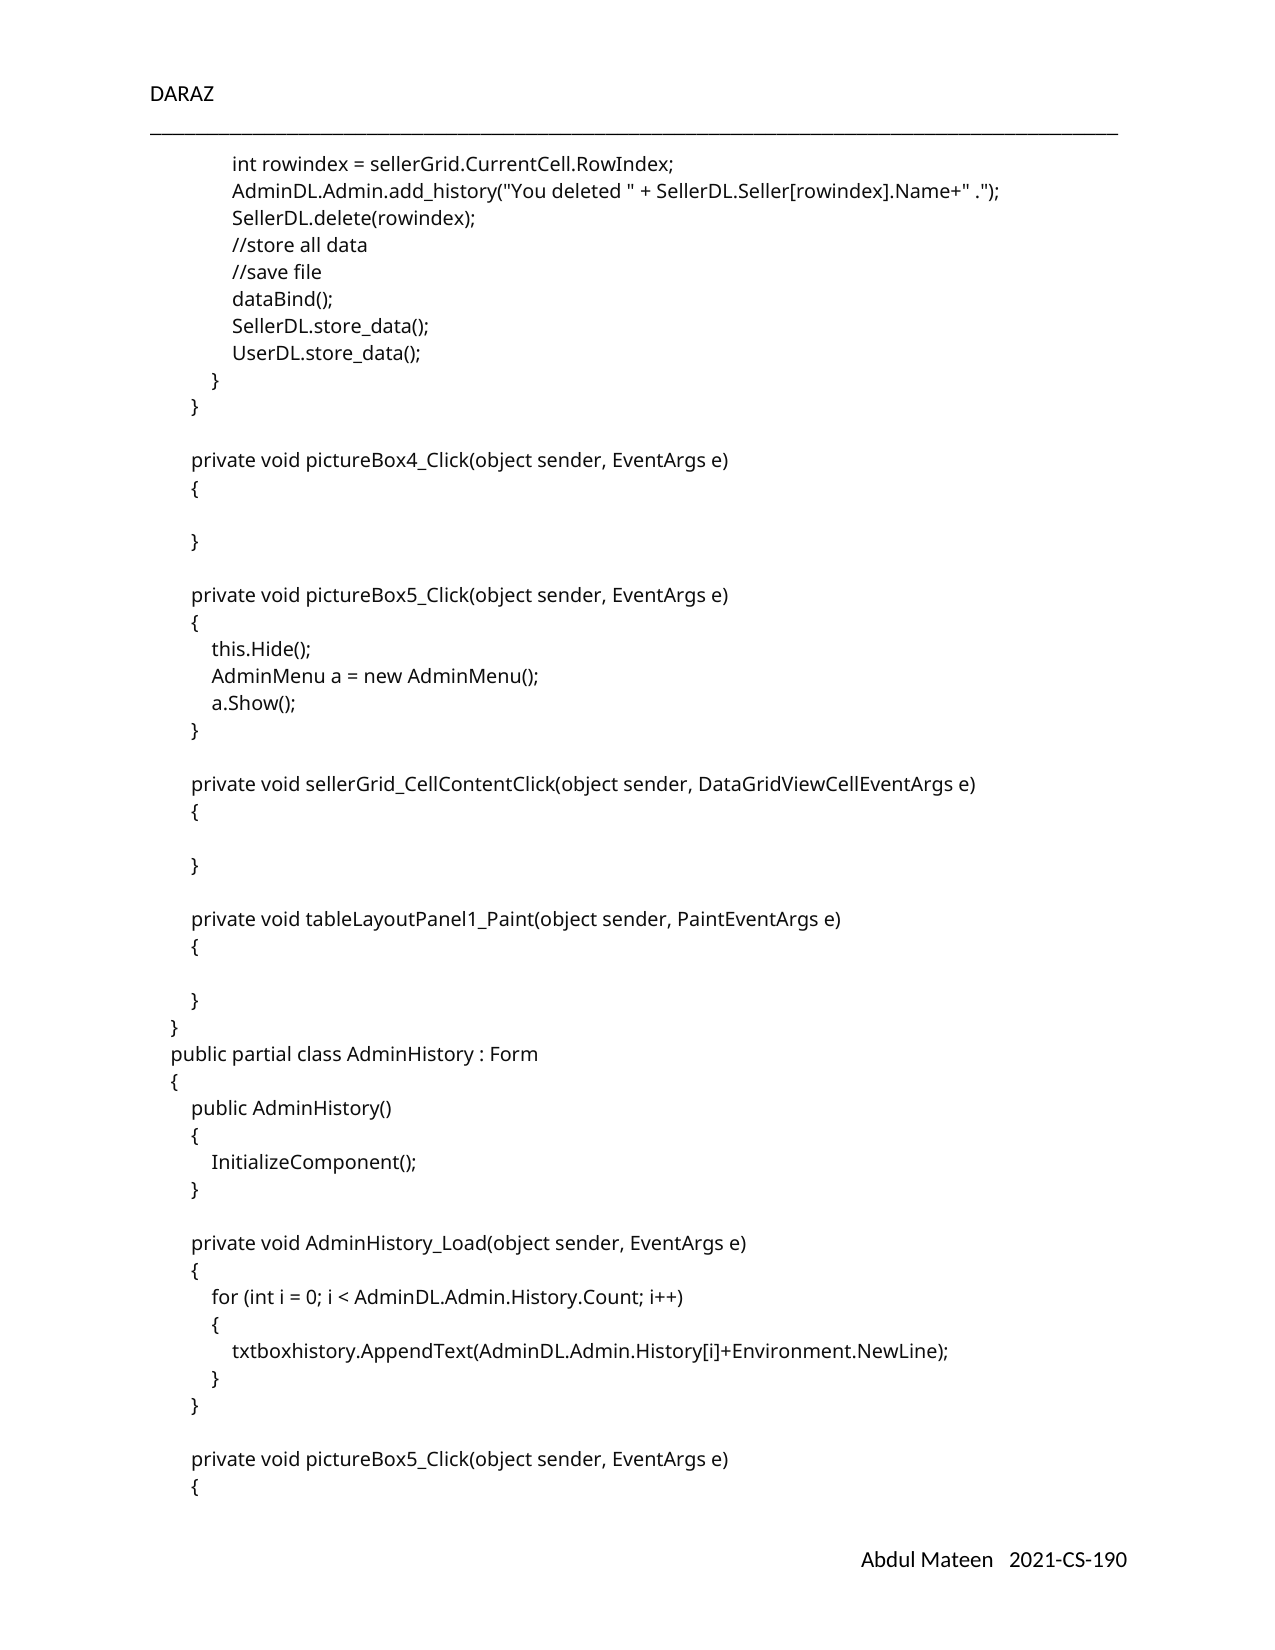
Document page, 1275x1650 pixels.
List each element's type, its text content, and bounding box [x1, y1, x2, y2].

text txtboxhistory.AppendText(AdminDL.Admin.History[i]+Environment.NewLine); [150, 1337, 1132, 1364]
text this.Hide(); [150, 636, 1132, 663]
text private void pictureBox5_Click(object sender, EventArgs e) [150, 582, 1132, 609]
text } [150, 1013, 1132, 1040]
text private void tableLayoutPanel1_Paint(object sender, PaintEventArgs e) [150, 905, 1132, 932]
text //save file [150, 258, 1132, 285]
text UserDL.store_data(); [150, 339, 1132, 366]
text for (int i = 0; i < AdminDL.Admin.History.Count; i++) [150, 1283, 1132, 1310]
text } [150, 528, 1132, 555]
text { [150, 609, 1132, 636]
text { [150, 1121, 1132, 1148]
text public AdminHistory() [150, 1094, 1132, 1121]
text private void AdminHistory_Load(object sender, EventArgs e) [150, 1229, 1132, 1256]
text AdminMenu a = new AdminMenu(); [150, 663, 1132, 689]
text SellerDL.delete(rowindex); [150, 204, 1132, 231]
text int rowindex = sellerGrid.CurrentCell.RowIndex; [150, 150, 1132, 177]
text } [150, 1391, 1132, 1418]
text { [150, 474, 1132, 501]
text { [150, 1256, 1132, 1283]
text { [150, 1472, 1132, 1499]
text //store all data [150, 231, 1132, 258]
text } [150, 1175, 1132, 1202]
text } [150, 717, 1132, 743]
text dataBind(); [150, 285, 1132, 312]
text { [150, 1310, 1132, 1337]
text AdminDL.Admin.add_history("You deleted " + SellerDL.Seller[rowindex].Name+" ."); [150, 177, 1132, 204]
text public partial class AdminHistory : Form [150, 1040, 1132, 1067]
text } [150, 1364, 1132, 1391]
text { [150, 797, 1132, 824]
text { [150, 1067, 1132, 1094]
text private void pictureBox4_Click(object sender, EventArgs e) [150, 447, 1132, 474]
text } [150, 393, 1132, 420]
text a.Show(); [150, 689, 1132, 717]
text } [150, 986, 1132, 1013]
text private void pictureBox5_Click(object sender, EventArgs e) [150, 1445, 1132, 1472]
text private void sellerGrid_CellContentClick(object sender, DataGridViewCellEventArgs e) [150, 771, 1132, 797]
text InitializeComponent(); [150, 1148, 1132, 1175]
text { [150, 932, 1132, 959]
text SellerDL.store_data(); [150, 312, 1132, 339]
text } [150, 851, 1132, 878]
text } [150, 366, 1132, 393]
